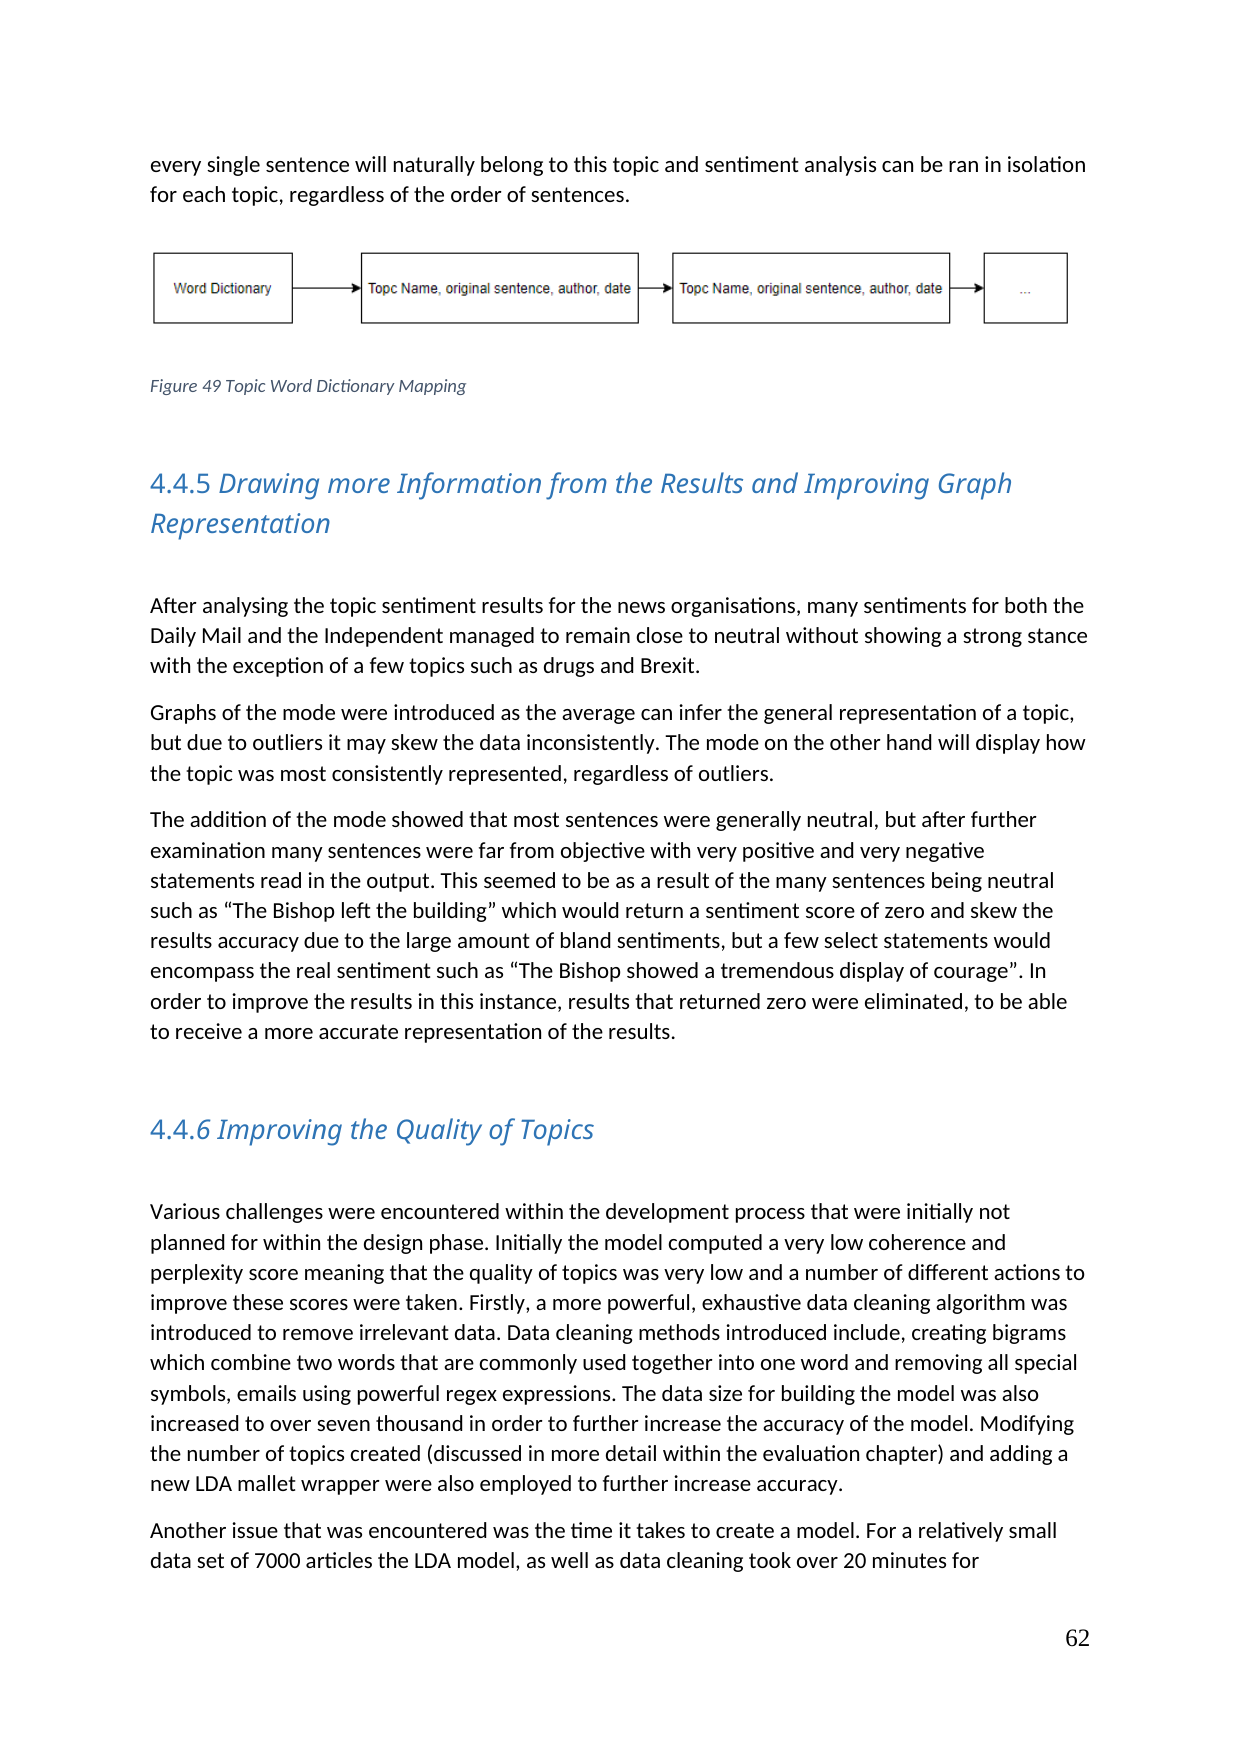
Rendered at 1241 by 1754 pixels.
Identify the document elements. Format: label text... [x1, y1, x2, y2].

picture [150, 227, 1091, 355]
text Various challenges were encountered within the development process that were initially not planned for within the design phase. Initially the model computed a very low coherence and perplexity score meaning that the quality of topics was very low and a number of different actions to improve these scores were taken. Firstly, a more powerful, exhaustive data cleaning algorithm was introduced to remove irrelevant data. Data cleaning methods introduced include, creating bigrams which combine two words that are commonly used together into one word and removing all special symbols, emails using powerful regex expressions. The data size for building the model was also increased to over seven thousand in order to further increase the accuracy of the model. Modifying the number of topics created (discussed in more detail within the evaluation chapter) and adding a new LDA mallet wrapper were also employed to further increase accuracy. [150, 1197, 1090, 1497]
text Graphs of the mode were introduced as the average can infer the general representation of a topic, but due to outliers it may skew the data inconsistently. The mode on the other hand will display how the topic was most consistently represented, regardless of outliers. [150, 698, 1090, 787]
text The addition of the mode showed that most sentences were generally neutral, but after further examination many sentences were far from objective with very positive and very negative statements read in the output. This seemed to be as a result of the many sentences being neutral such as “The Bishop left the building” which would return a sentiment score of zero and skew the results accuracy due to the large amount of bland sentiments, but a few select statements would encompass the real sentiment such as “The Bishop showed a tremendous display of courage”. In order to improve the results in this instance, results that returned zero were eliminated, to be able to receive a more accurate representation of the results. [150, 806, 1090, 1045]
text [150, 150, 1090, 208]
text Figure 49 Topic Word Dictionary Mapping [150, 374, 1090, 397]
text After analysing the topic sentiment results for the news organisations, many sentiments for both the Daily Mail and the Independent managed to remain close to neutral without showing a strong stance with the exception of a few topics such as drugs and Brexit. [150, 591, 1090, 679]
subtitle 4.4.6 Improving the Quality of Topics [150, 1111, 1090, 1148]
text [150, 1516, 1090, 1574]
subtitle 4.4.5 Drawing more Information from the Results and Improving Graph Representation [150, 464, 1090, 541]
